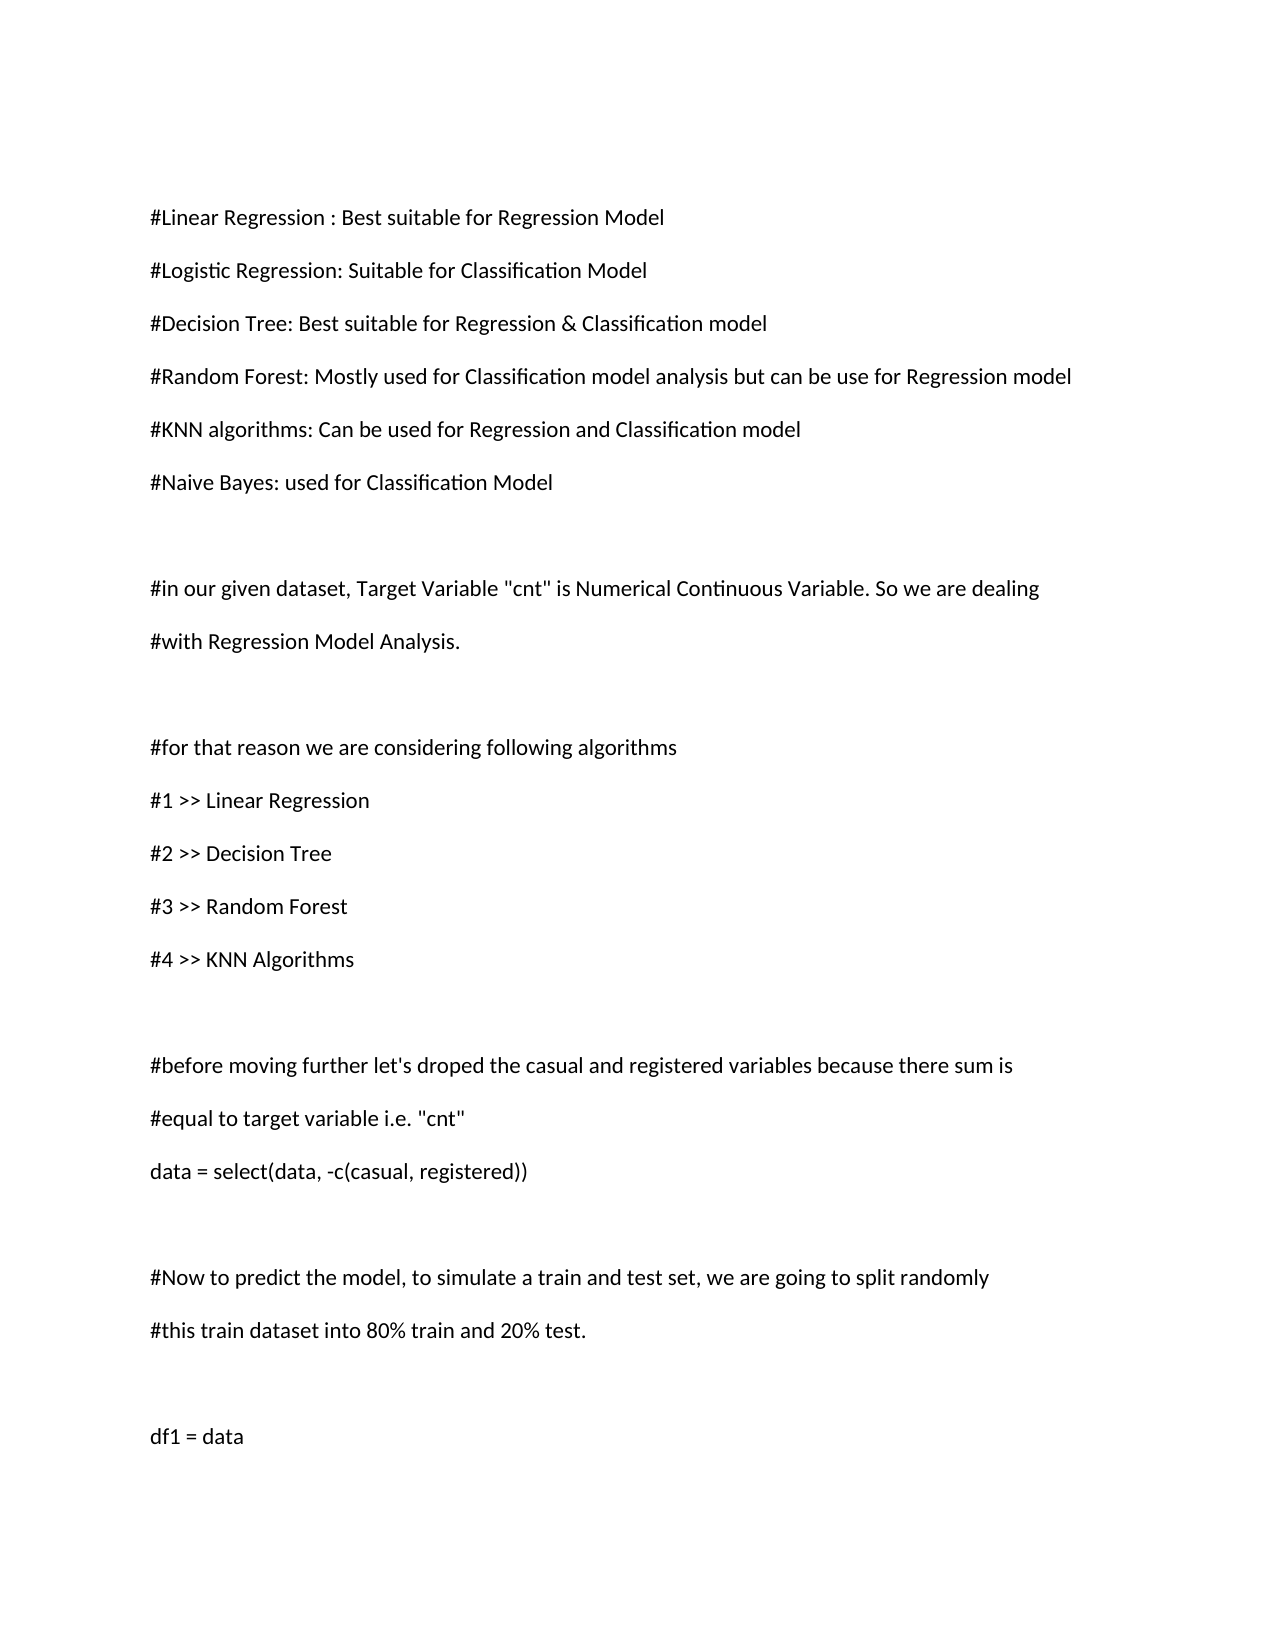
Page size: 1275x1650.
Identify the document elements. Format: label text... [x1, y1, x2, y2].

text #Linear Regression : Best suitable for Regression Model [150, 203, 1125, 231]
text #before moving further let's droped the casual and registered variables because there sum is [150, 1051, 1125, 1079]
text #this train dataset into 80% train and 20% test. [150, 1316, 1125, 1344]
text #Decision Tree: Best suitable for Regression & Classification model [150, 309, 1125, 337]
text #3 >> Random Forest [150, 892, 1125, 920]
text #2 >> Decision Tree [150, 839, 1125, 867]
text #KNN algorithms: Can be used for Regression and Classification model [150, 415, 1125, 443]
text df1 = data [150, 1422, 1125, 1451]
text #Random Forest: Mostly used for Classification model analysis but can be use for Regression model [150, 362, 1125, 390]
text #4 >> KNN Algorithms [150, 945, 1125, 973]
text #equal to target variable i.e. "cnt" [150, 1104, 1125, 1132]
text #Logistic Regression: Suitable for Classification Model [150, 256, 1125, 284]
text data = select(data, -c(casual, registered)) [150, 1157, 1125, 1185]
text #Now to predict the model, to simulate a train and test set, we are going to split randomly [150, 1263, 1125, 1291]
text #for that reason we are considering following algorithms [150, 733, 1125, 761]
text #Naive Bayes: used for Classification Model [150, 468, 1125, 496]
text #in our given dataset, Target Variable "cnt" is Numerical Continuous Variable. So we are dealing [150, 574, 1125, 602]
text #with Regression Model Analysis. [150, 627, 1125, 655]
text #1 >> Linear Regression [150, 786, 1125, 814]
